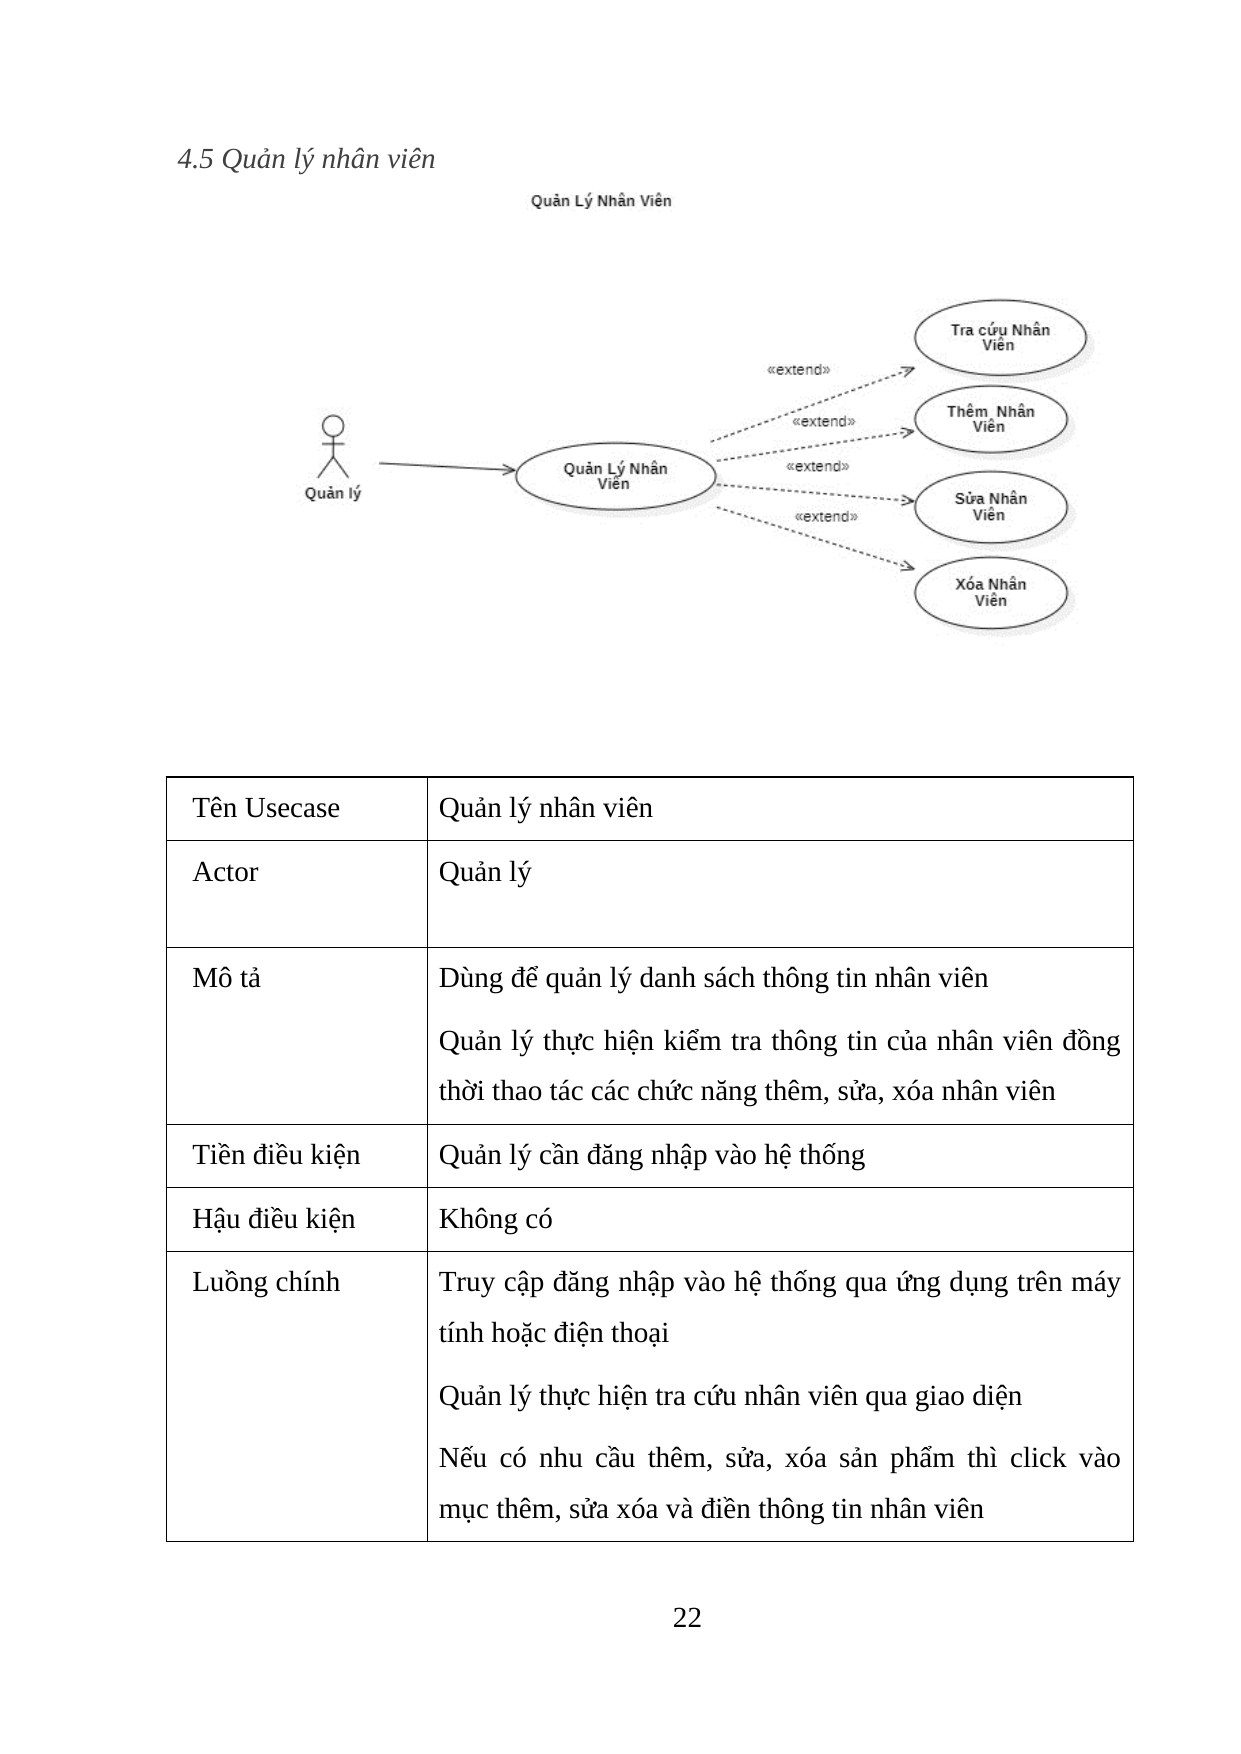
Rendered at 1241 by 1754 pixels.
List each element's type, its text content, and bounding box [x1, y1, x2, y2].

table_cell Quản lý cần đăng nhập vào hệ thống [428, 1125, 1133, 1187]
table_header Quản lý nhân viên [428, 778, 1133, 840]
picture [177, 191, 1123, 685]
table_cell Quản lý [428, 841, 1133, 947]
table_header Tên Usecase [167, 778, 427, 840]
table_cell Mô tả [167, 948, 427, 1123]
table_cell Không có [428, 1188, 1133, 1251]
table_cell Hậu điều kiện [167, 1188, 427, 1251]
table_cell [428, 1252, 1133, 1541]
table_cell Dùng để quản lý danh sách thông tin nhân viên Quản lý thực hiện kiểm tra thông tin của nhân viên đồng thời thao tác các chức năng thêm, sửa, xóa nhân viên [428, 948, 1133, 1123]
table_cell Luồng chính [167, 1252, 427, 1541]
table_cell Actor [167, 841, 427, 947]
text 4.5 Quản lý nhân viên [177, 141, 1032, 174]
table_cell Tiền điều kiện [167, 1125, 427, 1187]
